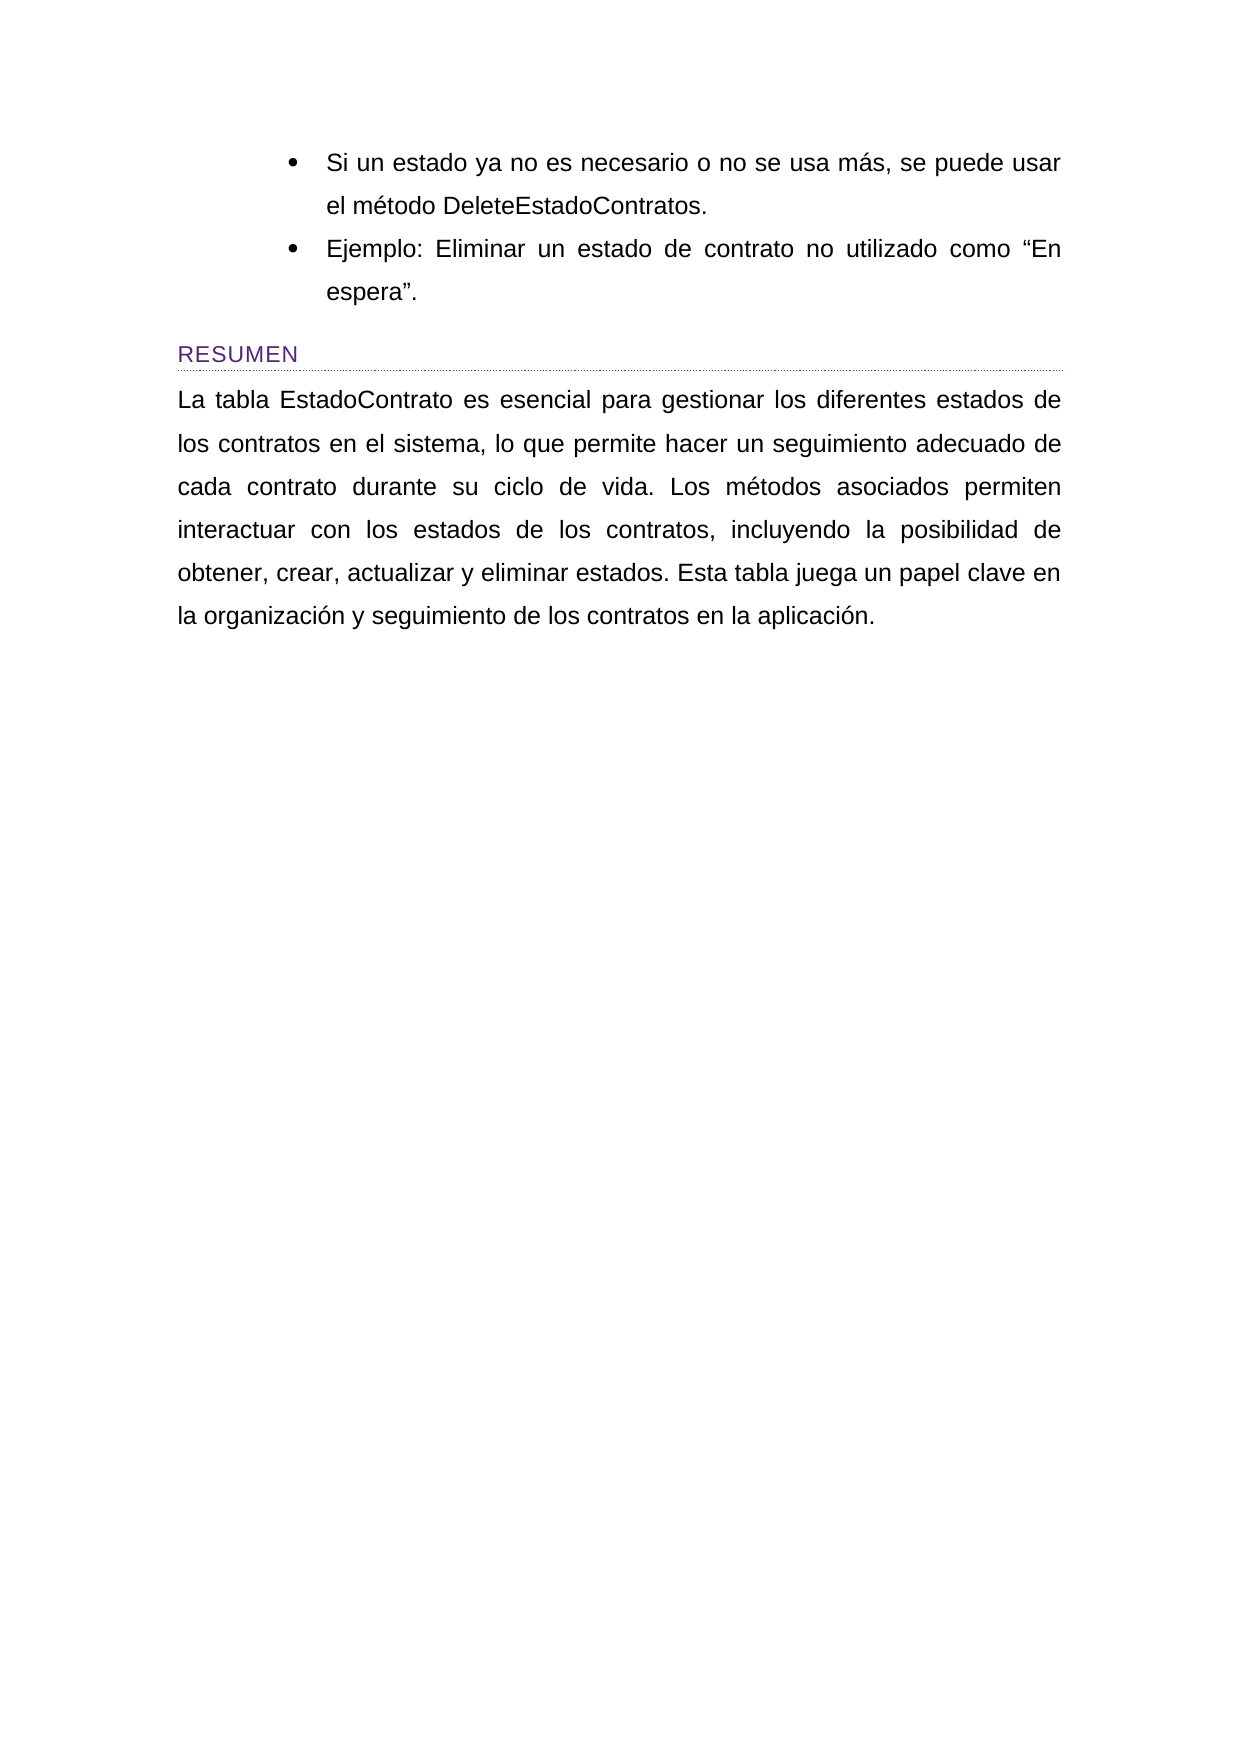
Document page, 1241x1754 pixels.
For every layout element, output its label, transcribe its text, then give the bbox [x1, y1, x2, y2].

list Ejemplo: Eliminar un estado de contrato no utilizado como “En espera”. [288, 234, 1063, 306]
subtitle Resumen [177, 341, 1063, 371]
list Si un estado ya no es necesario o no se usa más, se puede usar el método DeleteEstadoContratos. [288, 148, 1063, 219]
text La tabla EstadoContrato es esencial para gestionar los diferentes estados de los contratos en el sistema, lo que permite hacer un seguimiento adecuado de cada contrato durante su ciclo de vida. Los métodos asociados permiten interactuar con los estados de los contratos, incluyendo la posibilidad de obtener, crear, actualizar y eliminar estados. Esta tabla juega un papel clave en la organización y seguimiento de los contratos en la aplicación. [177, 385, 1063, 630]
